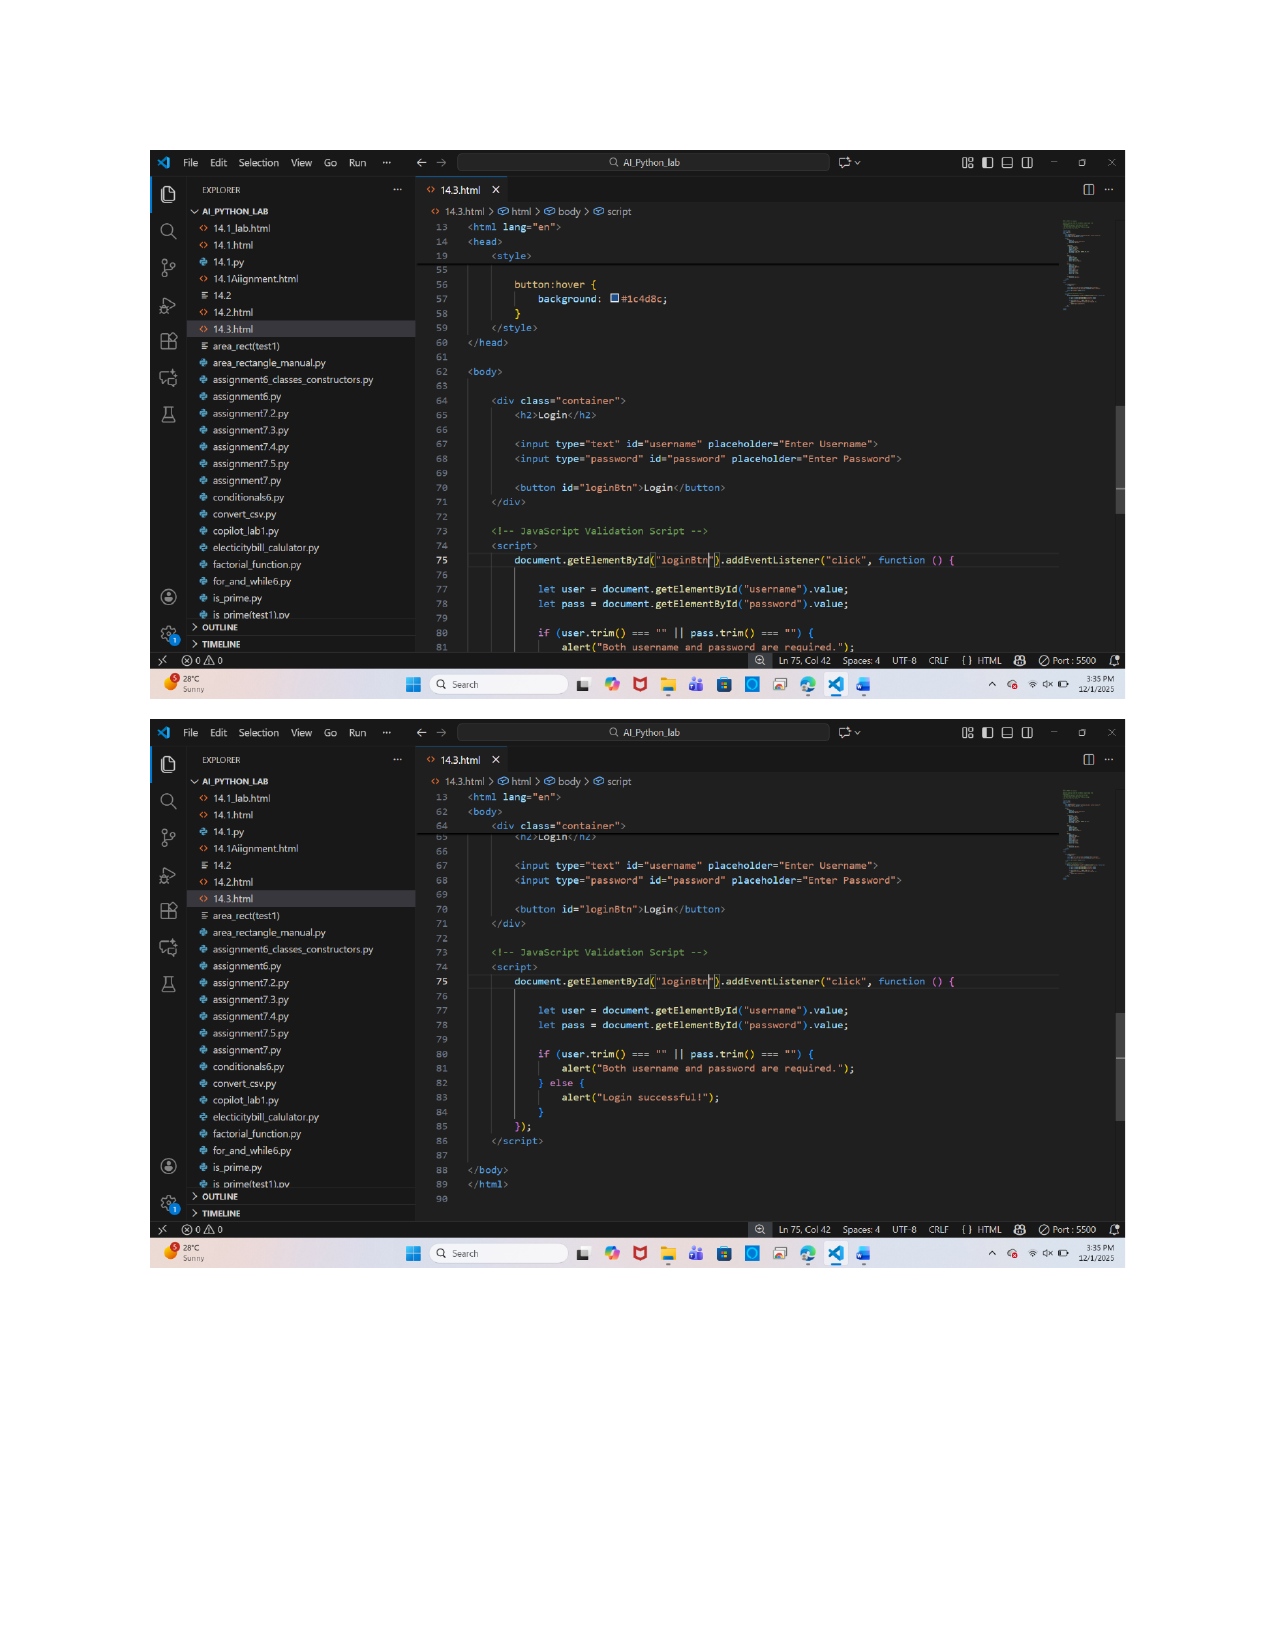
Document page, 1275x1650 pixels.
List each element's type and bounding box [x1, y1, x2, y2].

picture [150, 719, 1125, 1268]
picture [150, 150, 1125, 699]
